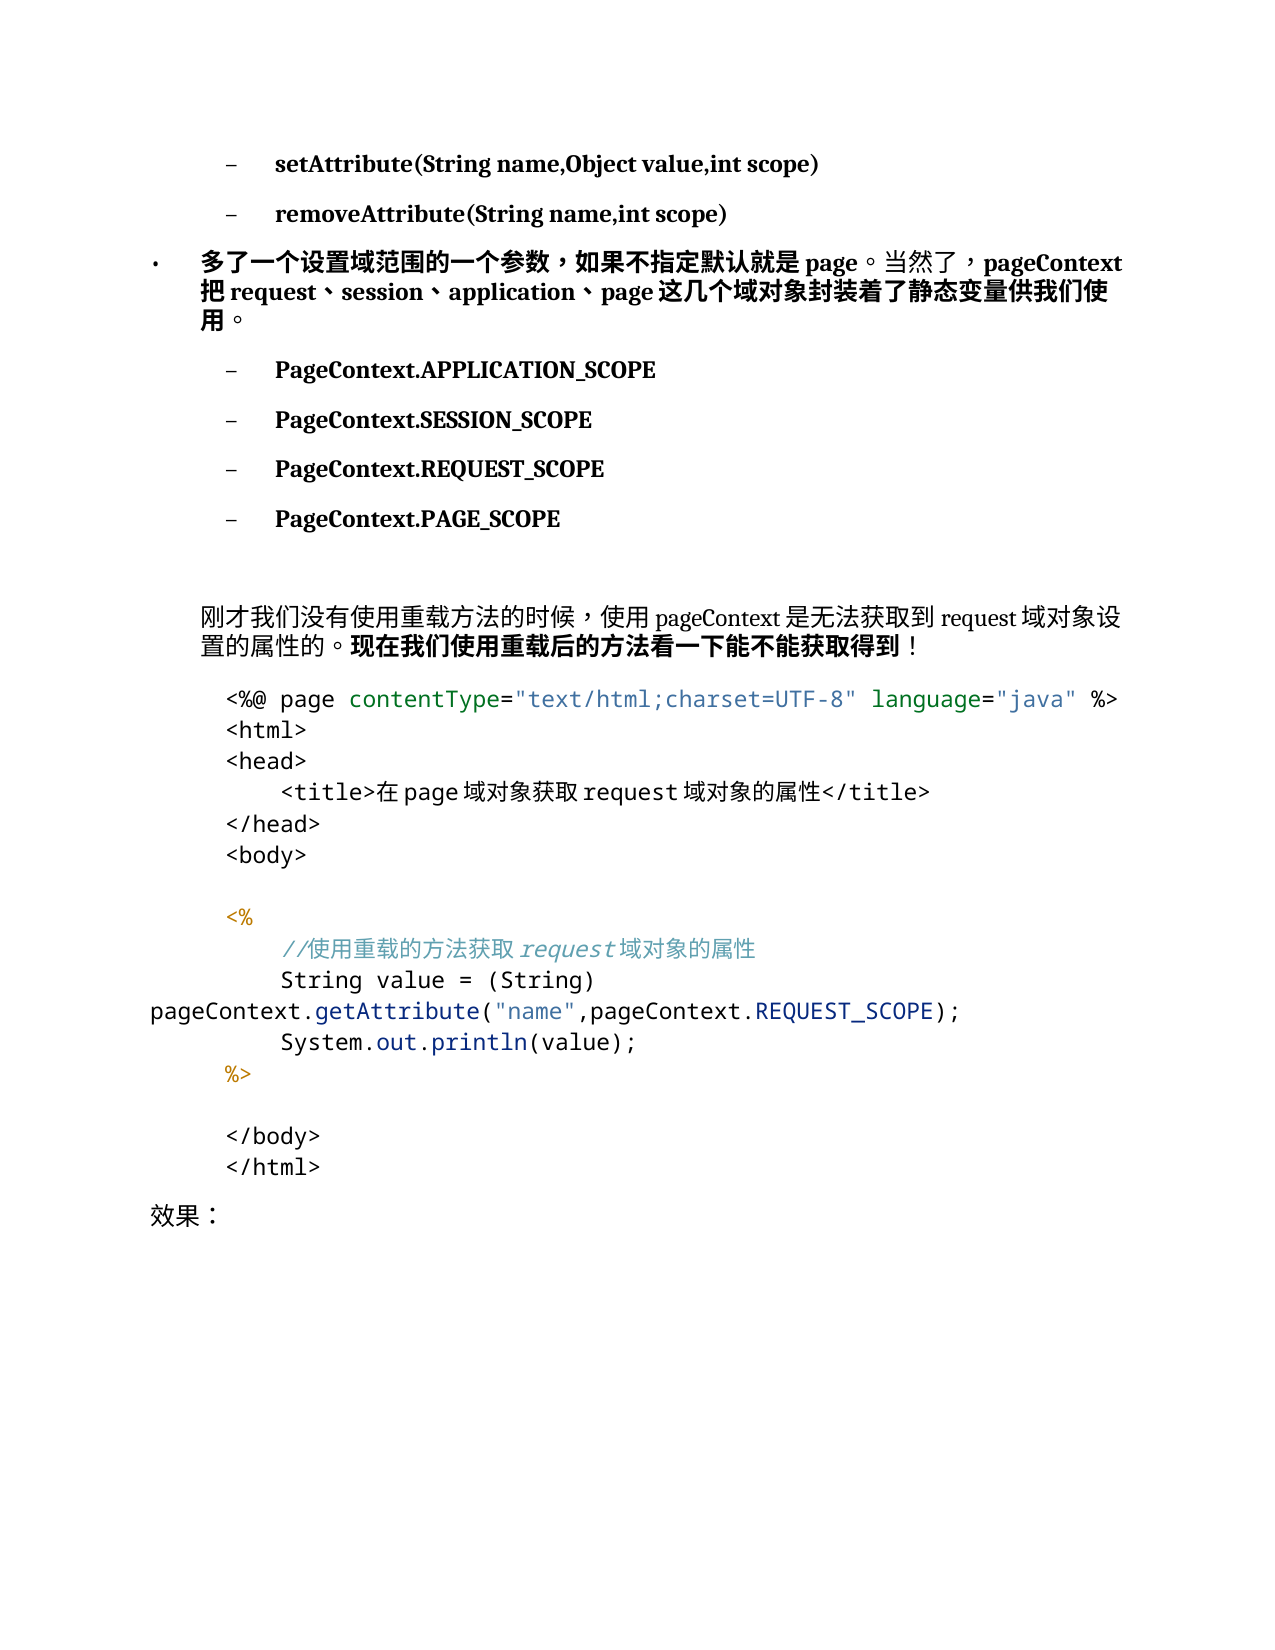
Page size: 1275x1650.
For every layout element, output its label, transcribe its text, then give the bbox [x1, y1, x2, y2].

text 效果： [150, 1203, 1125, 1232]
list PageContext.SESSION_SCOPE [225, 406, 1125, 434]
list removeAttribute(String name,int scope) [225, 199, 1125, 228]
list PageContext.REQUEST_SCOPE [225, 455, 1125, 484]
list setAttribute(String name,Object value,int scope) [225, 150, 1125, 179]
list PageContext.PAGE_SCOPE [225, 505, 1125, 534]
list PageContext.APPLICATION_SCOPE [225, 356, 1125, 385]
list 多了一个设置域范围的一个参数，如果不指定默认就是page。当然了，pageContext把request、session、application、page这几个域对象封装着了静态变量供我们使用。 [150, 249, 1125, 335]
list 刚才我们没有使用重载方法的时候，使用pageContext是无法获取到request域对象设置的属性的。现在我们使用重载后的方法看一下能不能获取得到！ [150, 604, 1125, 662]
text <%@ page contentType="text/html;charset=UTF-8" language="java" %> <html> <head> <title>在page域对象获取request域对象的属性</title> </head> <body> <% //使用重载的方法获取request域对象的属性 String value = (String) pageContext.getAttribute("name",pageContext.REQUEST_SCOPE); System.out.println(value); %> </body> </html> [150, 682, 1125, 1182]
